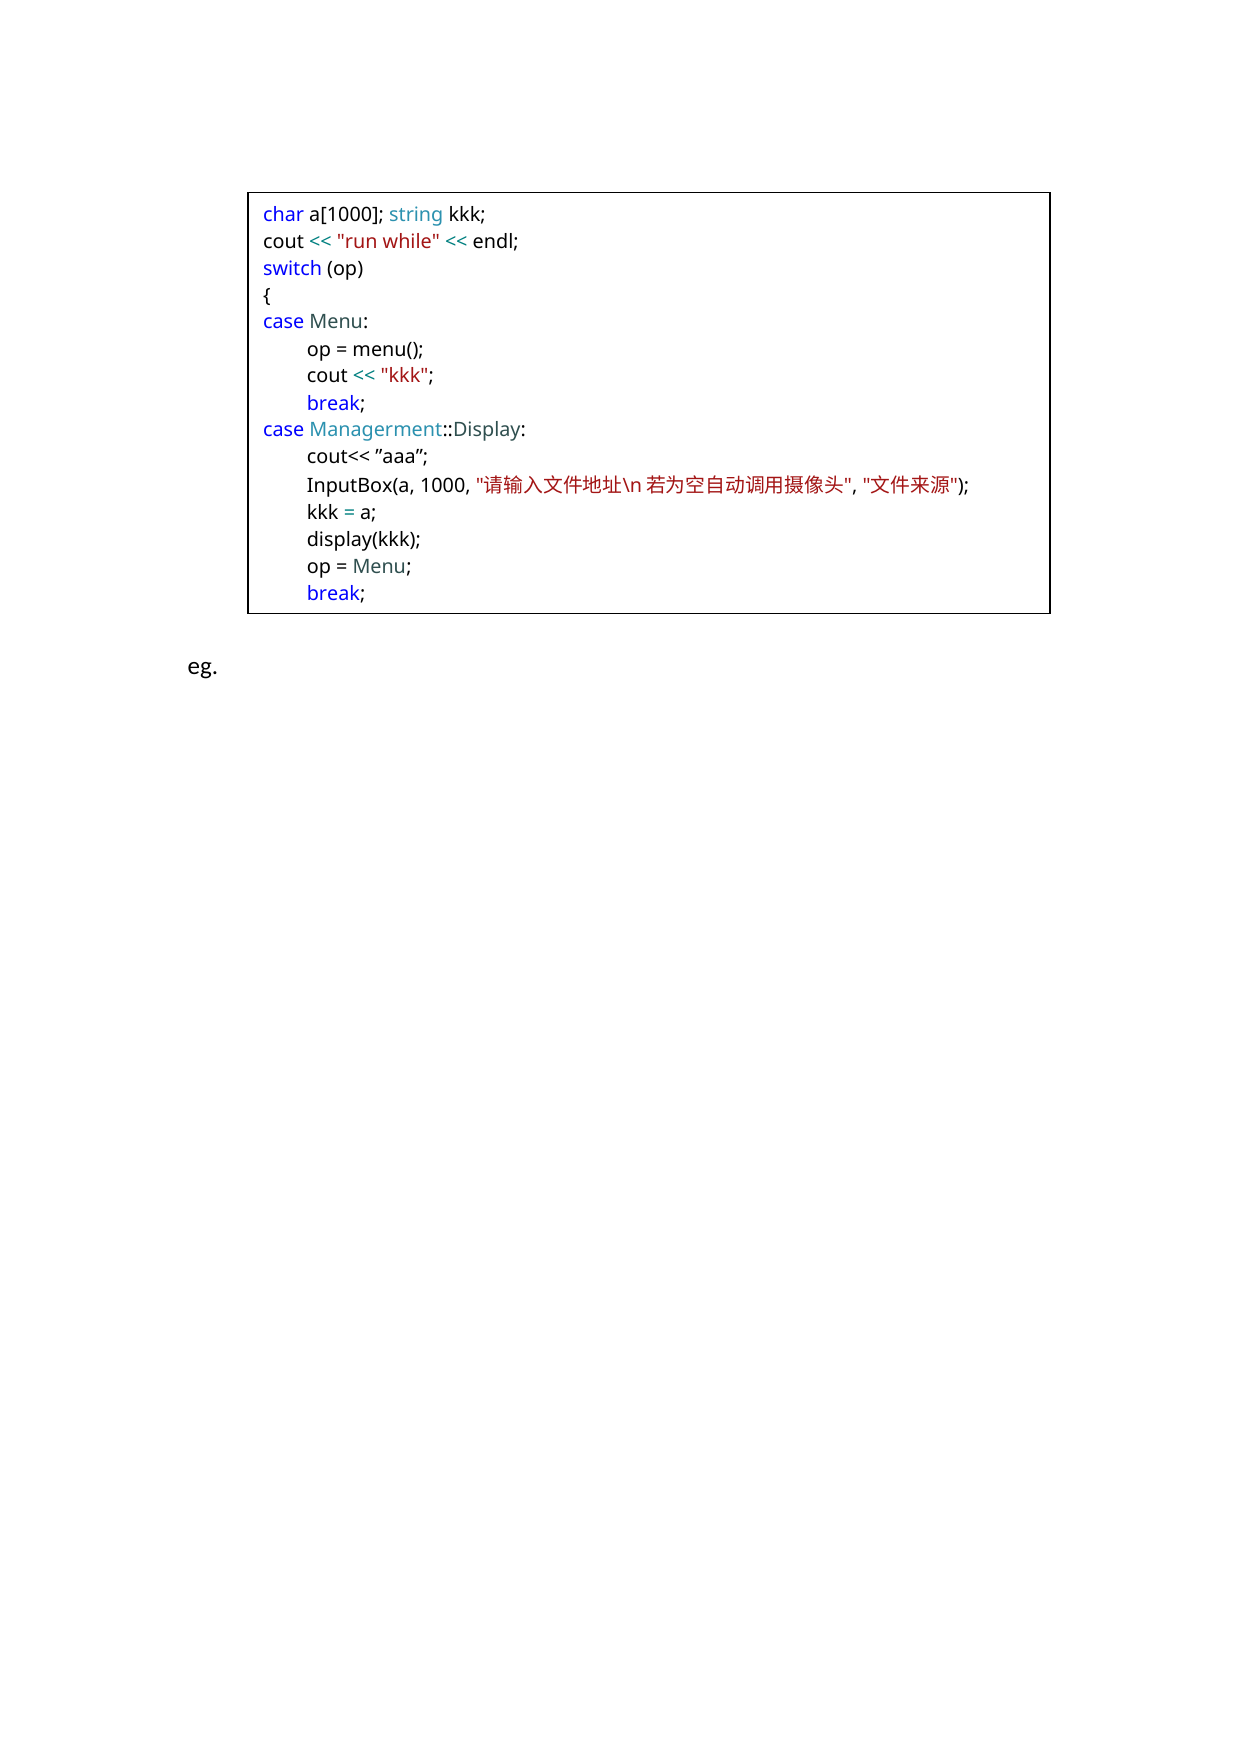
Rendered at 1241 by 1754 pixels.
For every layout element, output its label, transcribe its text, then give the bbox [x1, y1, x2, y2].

text eg. [187, 162, 1053, 682]
